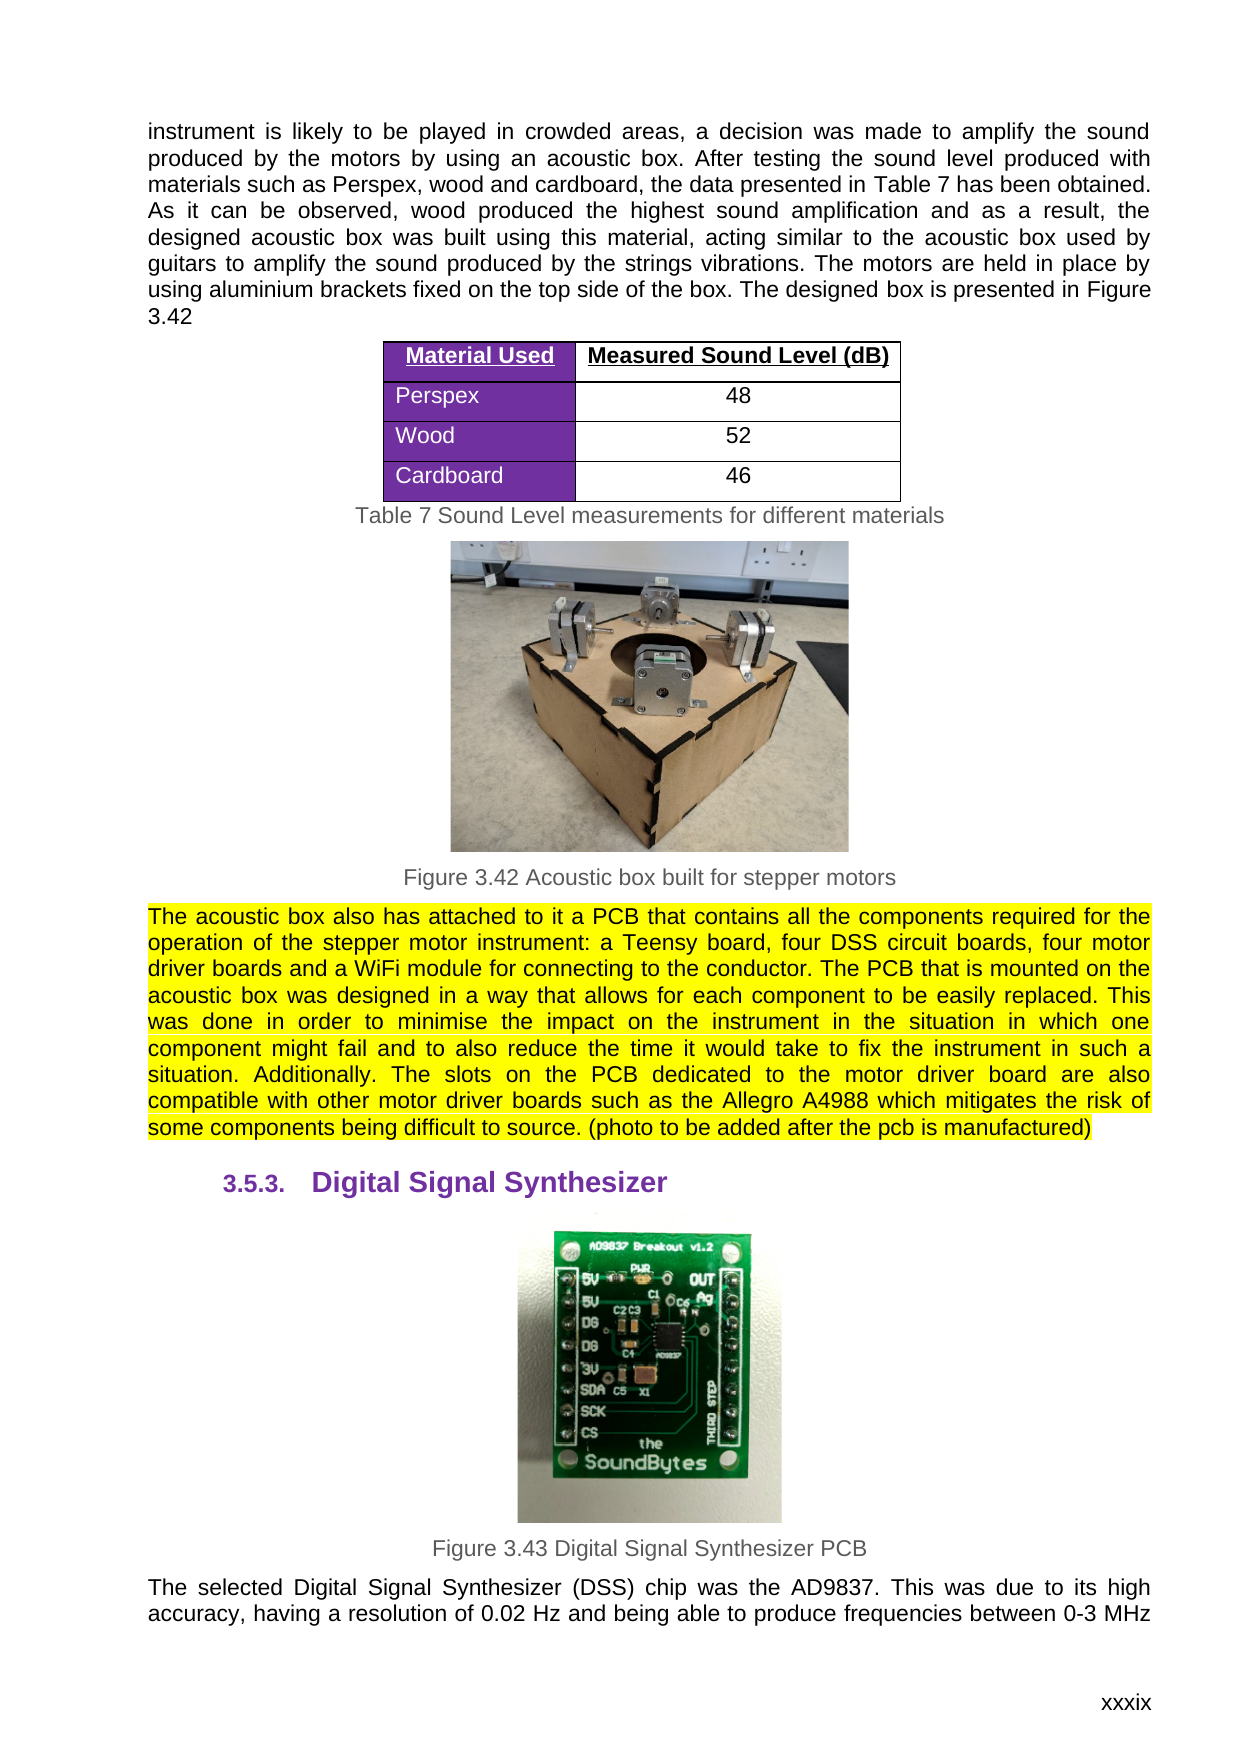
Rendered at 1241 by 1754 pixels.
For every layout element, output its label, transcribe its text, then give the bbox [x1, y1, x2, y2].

table_cell Perspex [384, 383, 575, 421]
picture [517, 1204, 782, 1523]
table_header Material Used [384, 343, 575, 381]
table_cell 48 [576, 383, 900, 421]
table_cell 46 [576, 462, 900, 501]
table_cell Cardboard [384, 462, 575, 501]
subtitle Digital Signal Synthesizer [223, 1165, 1152, 1198]
table_cell 52 [576, 422, 900, 461]
table_cell Wood [384, 422, 575, 461]
picture [450, 541, 849, 852]
table_header Measured Sound Level (dB) [576, 343, 900, 381]
